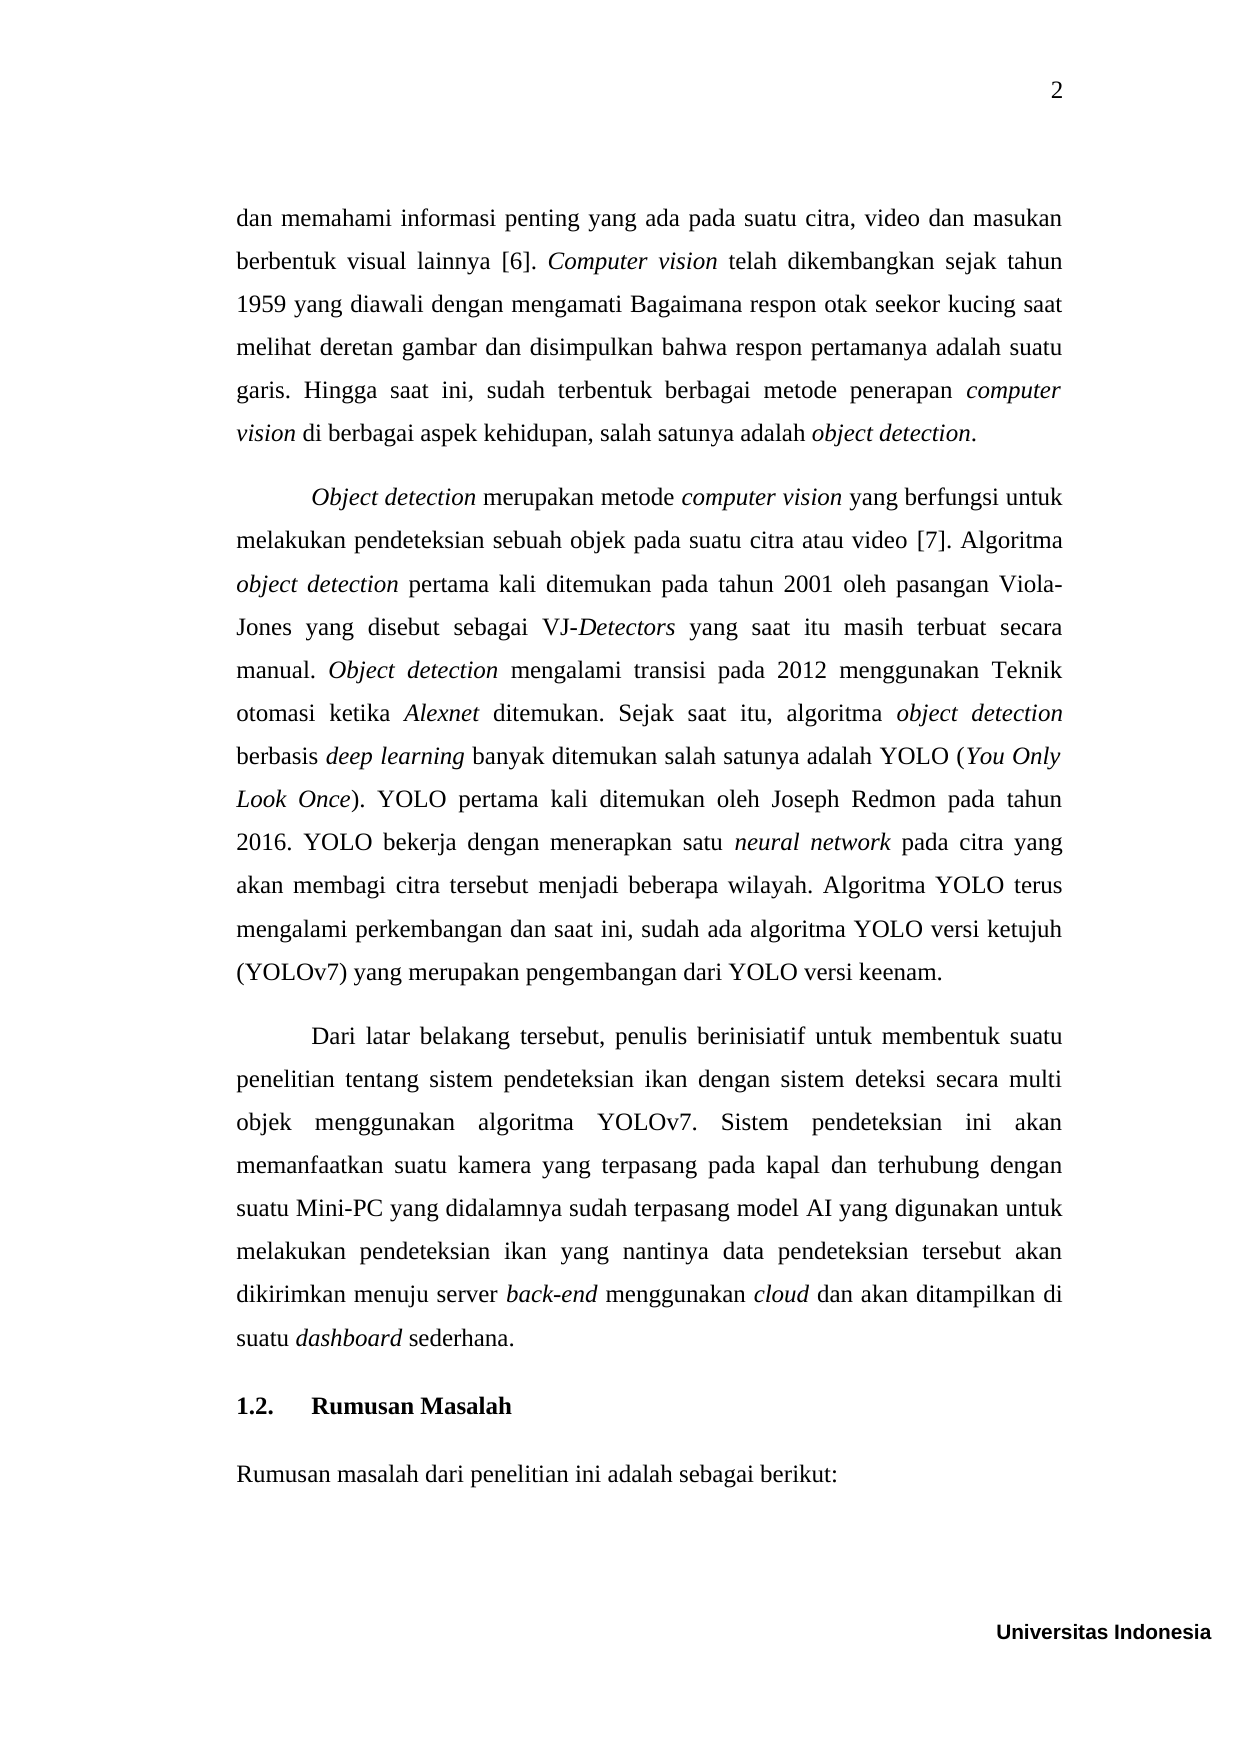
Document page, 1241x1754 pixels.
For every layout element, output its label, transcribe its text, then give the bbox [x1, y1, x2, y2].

text Dari latar belakang tersebut, penulis berinisiatif untuk membentuk suatu penelitian tentang sistem pendeteksian ikan dengan sistem deteksi secara multi objek menggunakan algoritma YOLOv7. Sistem pendeteksian ini akan memanfaatkan suatu kamera yang terpasang pada kapal dan terhubung dengan suatu Mini-PC yang didalamnya sudah terpasang model AI yang digunakan untuk melakukan pendeteksian ikan yang nantinya data pendeteksian tersebut akan dikirimkan menuju server back-end menggunakan cloud dan akan ditampilkan di suatu dashboard sederhana. [236, 1021, 1063, 1351]
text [236, 203, 1063, 447]
text Rumusan masalah dari penelitian ini adalah sebagai berikut: [236, 1459, 1063, 1488]
subtitle Rumusan Masalah [236, 1391, 1063, 1419]
text Object detection merupakan metode computer vision yang berfungsi untuk melakukan pendeteksian sebuah objek pada suatu citra atau video . Algoritma object detection pertama kali ditemukan pada tahun 2001 oleh pasangan Viola-Jones yang disebut sebagai VJ-Detectors yang saat itu masih terbuat secara manual. Object detection mengalami transisi pada 2012 menggunakan Teknik otomasi ketika Alexnet ditemukan. Sejak saat itu, algoritma object detection berbasis deep learning banyak ditemukan salah satunya adalah YOLO (You Only Look Once). YOLO pertama kali ditemukan oleh Joseph Redmon pada tahun 2016. YOLO bekerja dengan menerapkan satu neural network pada citra yang akan membagi citra tersebut menjadi beberapa wilayah. Algoritma YOLO terus mengalami perkembangan dan saat ini, sudah ada algoritma YOLO versi ketujuh (YOLOv7) yang merupakan pengembangan dari YOLO versi keenam. [236, 482, 1063, 986]
